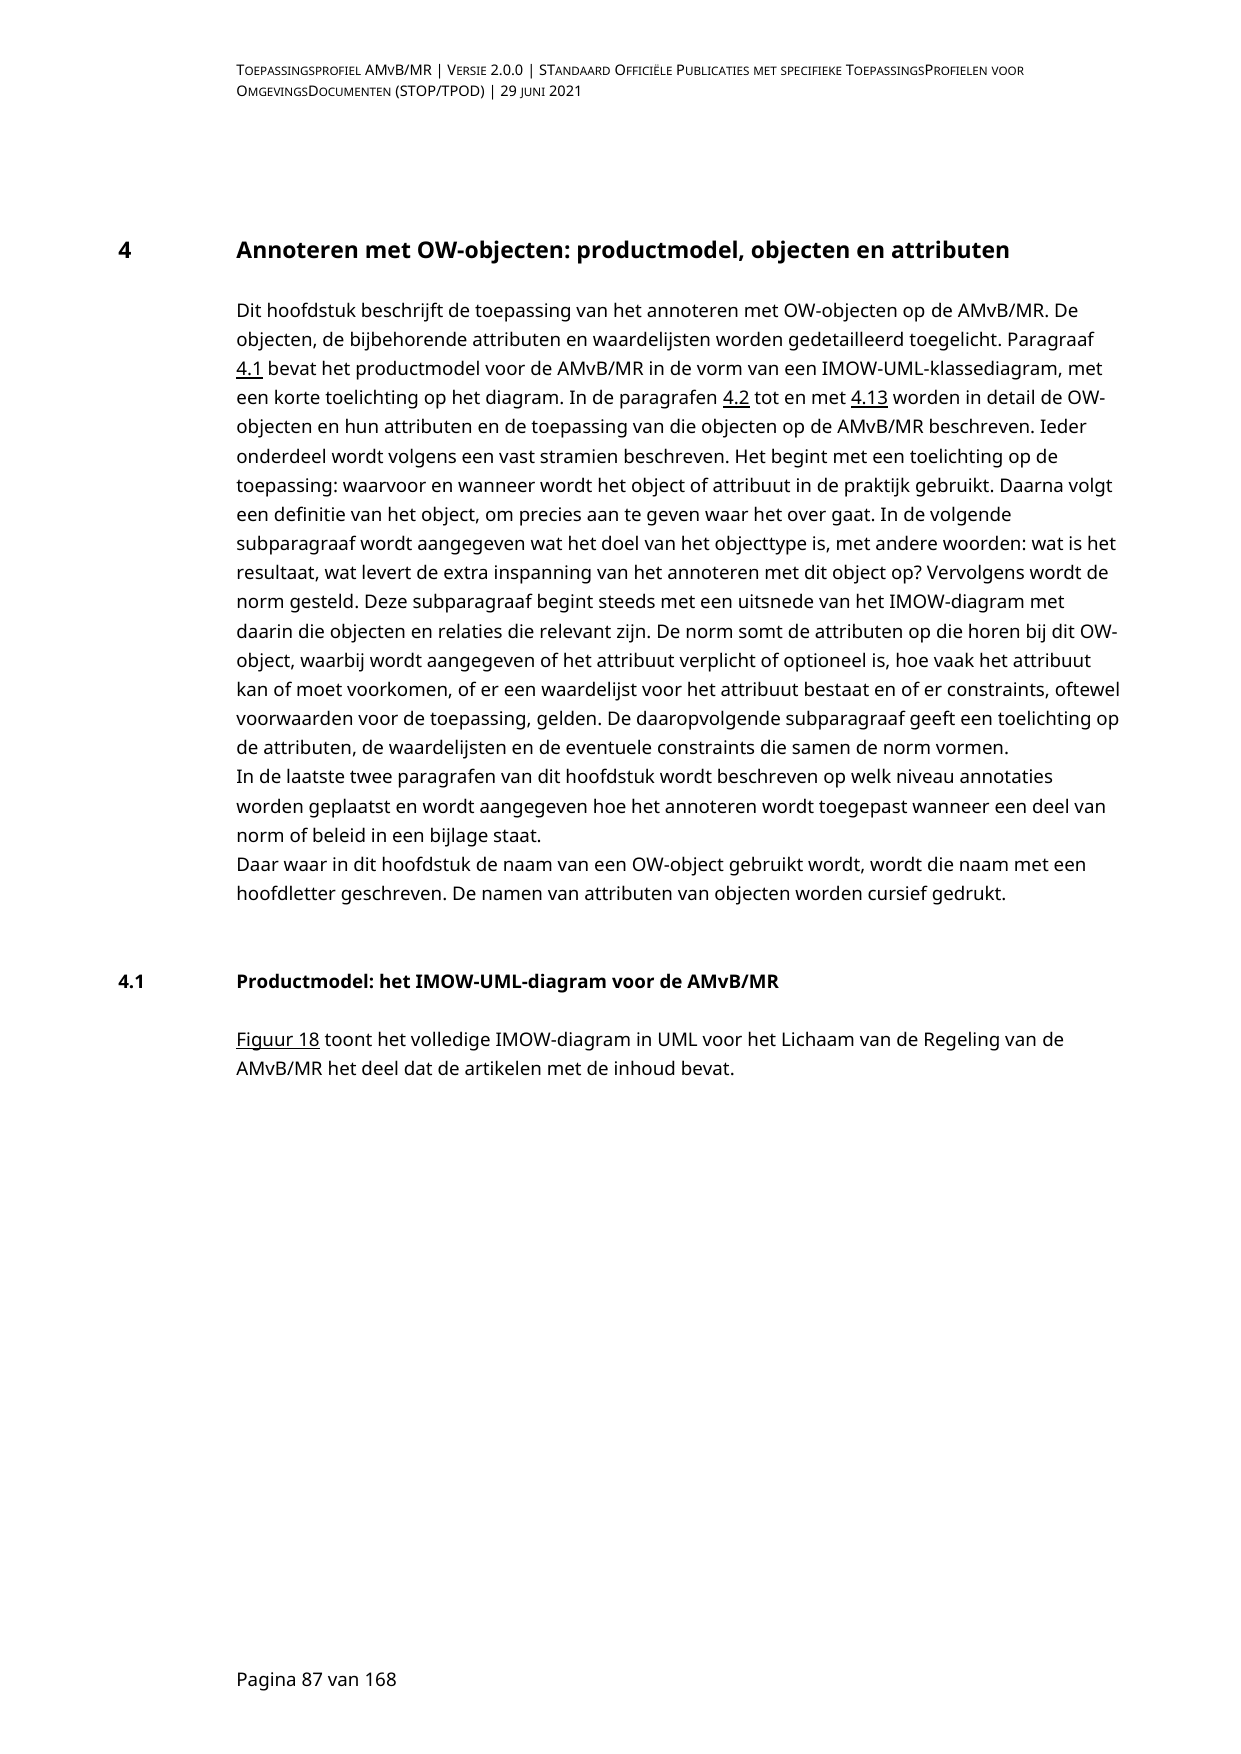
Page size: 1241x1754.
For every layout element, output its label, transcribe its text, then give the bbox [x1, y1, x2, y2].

text In de laatste twee paragrafen van dit hoofdstuk wordt beschreven op welk niveau annotaties worden geplaatst en wordt aangegeven hoe het annoteren wordt toegepast wanneer een deel van norm of beleid in een bijlage staat. [236, 761, 1122, 848]
text Dit hoofdstuk beschrijft de toepassing van het annoteren met OW-objecten op de AMvB/MR. De objecten, de bijbehorende attributen en waardelijsten worden gedetailleerd toegelicht. Paragraaf 7.1 bevat het productmodel voor de AMvB/MR in de vorm van een IMOW-UML-klassediagram, met een korte toelichting op het diagram. In de paragrafen 7.2 tot en met 7.13 worden in detail de OW-objecten en hun attributen en de toepassing van die objecten op de AMvB/MR beschreven. Ieder onderdeel wordt volgens een vast stramien beschreven. Het begint met een toelichting op de toepassing: waarvoor en wanneer wordt het object of attribuut in de praktijk gebruikt. Daarna volgt een definitie van het object, om precies aan te geven waar het over gaat. In de volgende subparagraaf wordt aangegeven wat het doel van het objecttype is, met andere woorden: wat is het resultaat, wat levert de extra inspanning van het annoteren met dit object op? Vervolgens wordt de norm gesteld. Deze subparagraaf begint steeds met een uitsnede van het IMOW-diagram met daarin die objecten en relaties die relevant zijn. De norm somt de attributen op die horen bij dit OW-object, waarbij wordt aangegeven of het attribuut verplicht of optioneel is, hoe vaak het attribuut kan of moet voorkomen, of er een waardelijst voor het attribuut bestaat en of er constraints, oftewel voorwaarden voor de toepassing, gelden. De daaropvolgende subparagraaf geeft een toelichting op de attributen, de waardelijsten en de eventuele constraints die samen de norm vormen. [236, 294, 1122, 761]
subtitle Annoteren met OW-objecten: productmodel, objecten en attributen [118, 236, 1122, 265]
text Figuur 18 toont het volledige IMOW-diagram in UML voor het Lichaam van de Regeling van de AMvB/MR het deel dat de artikelen met de inhoud bevat. [236, 1023, 1122, 1081]
text Daar waar in dit hoofdstuk de naam van een OW-object gebruikt wordt, wordt die naam met een hoofdletter geschreven. De namen van attributen van objecten worden cursief gedrukt. [236, 848, 1122, 906]
subtitle Productmodel: het IMOW-UML-diagram voor de AMvB/MR [118, 965, 1122, 994]
